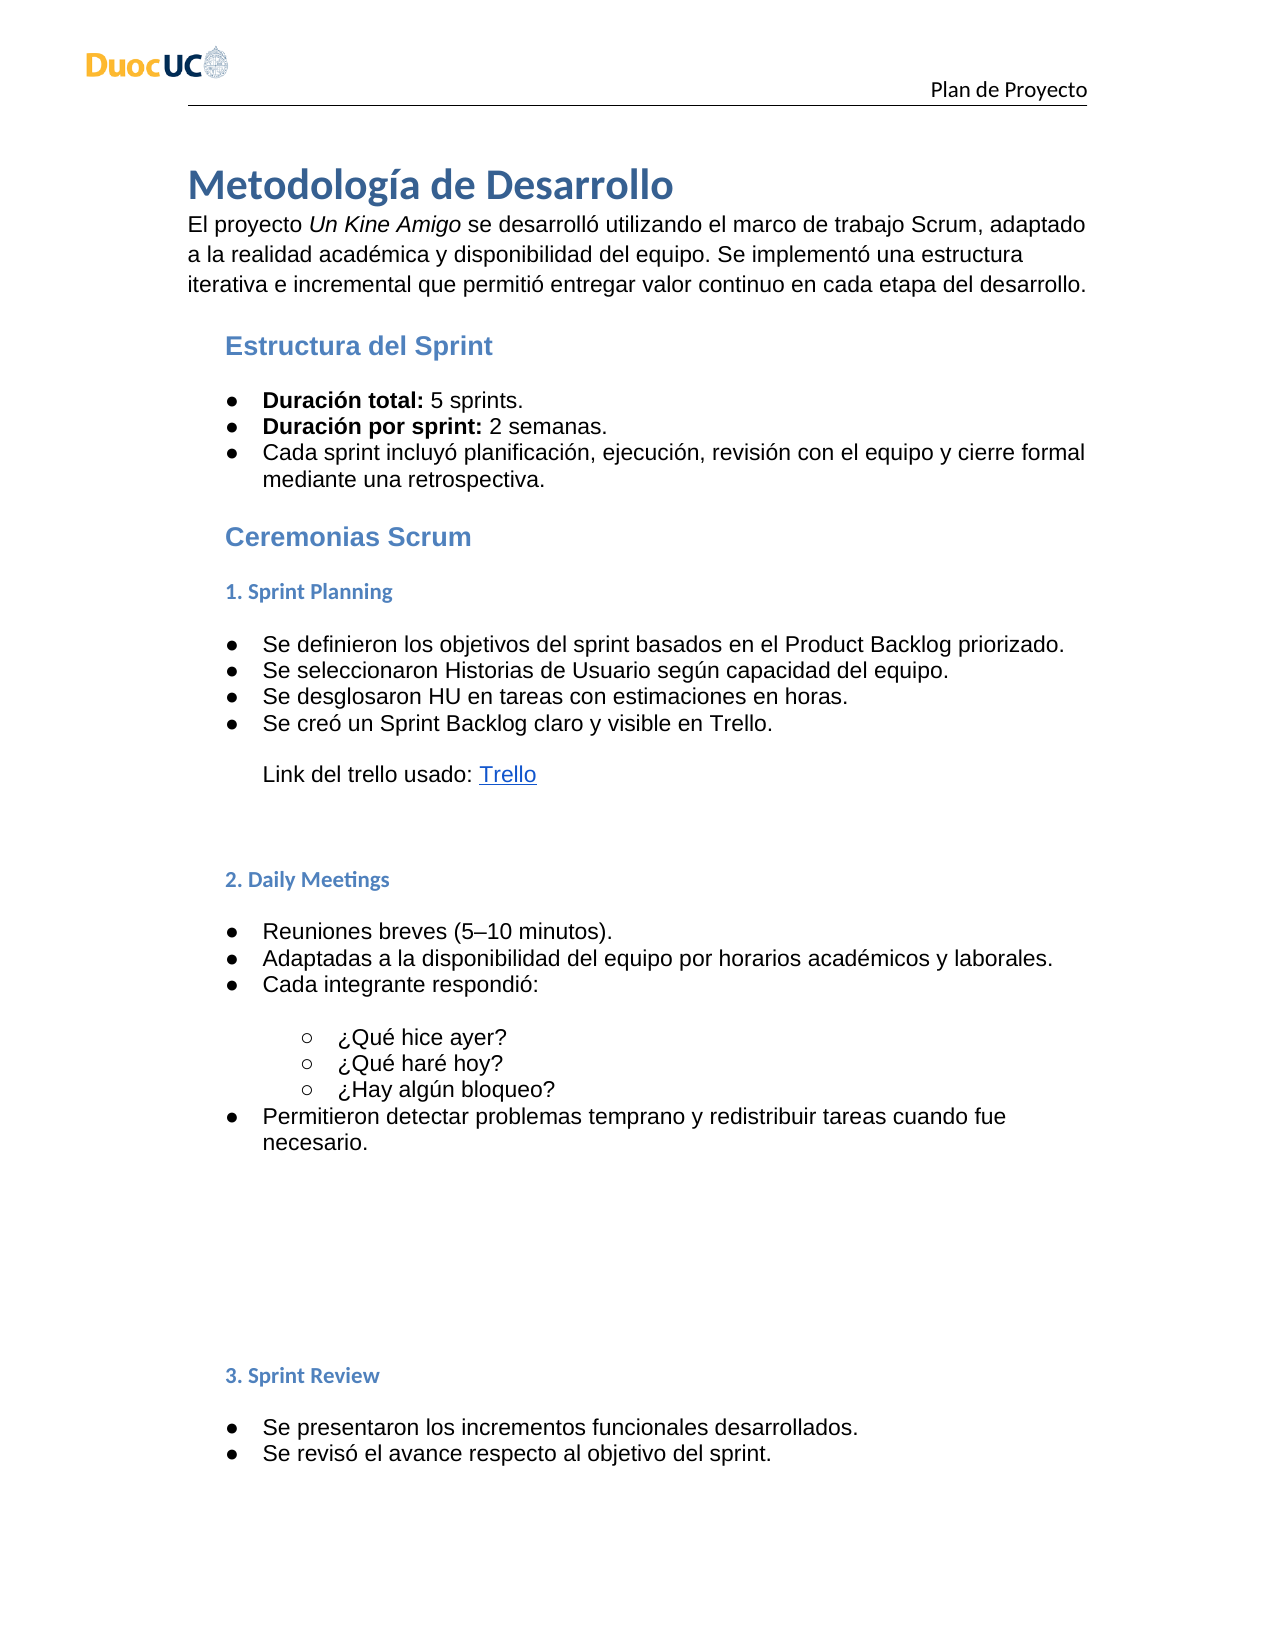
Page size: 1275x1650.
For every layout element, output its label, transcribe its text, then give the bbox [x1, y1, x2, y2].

list Se definieron los objetivos del sprint basados en el Product Backlog priorizado. [225, 631, 1087, 657]
subtitle 1. Sprint Planning [225, 577, 1087, 606]
list ¿Qué hice ayer? [300, 1024, 1087, 1050]
subtitle 2. Daily Meetings [225, 865, 1087, 893]
list Cada sprint incluyó planificación, ejecución, revisión con el equipo y cierre formal mediante una retrospectiva. [225, 439, 1087, 492]
list Se creó un Sprint Backlog claro y visible en Trello. [225, 709, 1087, 736]
list Duración total: 5 sprints. [225, 387, 1087, 413]
subtitle 3. Sprint Review [225, 1361, 1087, 1389]
list Cada integrante respondió: [225, 971, 1087, 1024]
list ¿Qué haré hoy? [300, 1050, 1087, 1076]
list Se revisó el avance respecto al objetivo del sprint. [225, 1440, 1087, 1467]
subtitle Estructura del Sprint [225, 330, 1087, 362]
text El proyecto Un Kine Amigo se desarrolló utilizando el marco de trabajo Scrum, adaptado a la realidad académica y disponibilidad del equipo. Se implementó una estructura iterativa e incremental que permitió entregar valor continuo en cada etapa del desarrollo. [187, 211, 1087, 297]
list Se seleccionaron Historias de Usuario según capacidad del equipo. [225, 657, 1087, 683]
picture [79, 42, 233, 81]
list Se desglosaron HU en tareas con estimaciones en horas. [225, 683, 1087, 709]
list Permitieron detectar problemas temprano y redistribuir tareas cuando fue necesario. [225, 1103, 1087, 1182]
subtitle Metodología de Desarrollo [187, 157, 1087, 211]
list Reuniones breves (5–10 minutos). [225, 918, 1087, 945]
list Adaptadas a la disponibilidad del equipo por horarios académicos y laborales. [225, 945, 1087, 971]
list ¿Hay algún bloqueo? [300, 1076, 1087, 1103]
list Se presentaron los incrementos funcionales desarrollados. [225, 1414, 1087, 1440]
text Link del trello usado: Trello [187, 761, 1087, 787]
subtitle Ceremonias Scrum [225, 521, 1087, 552]
list Duración por sprint: 2 semanas. [225, 413, 1087, 439]
